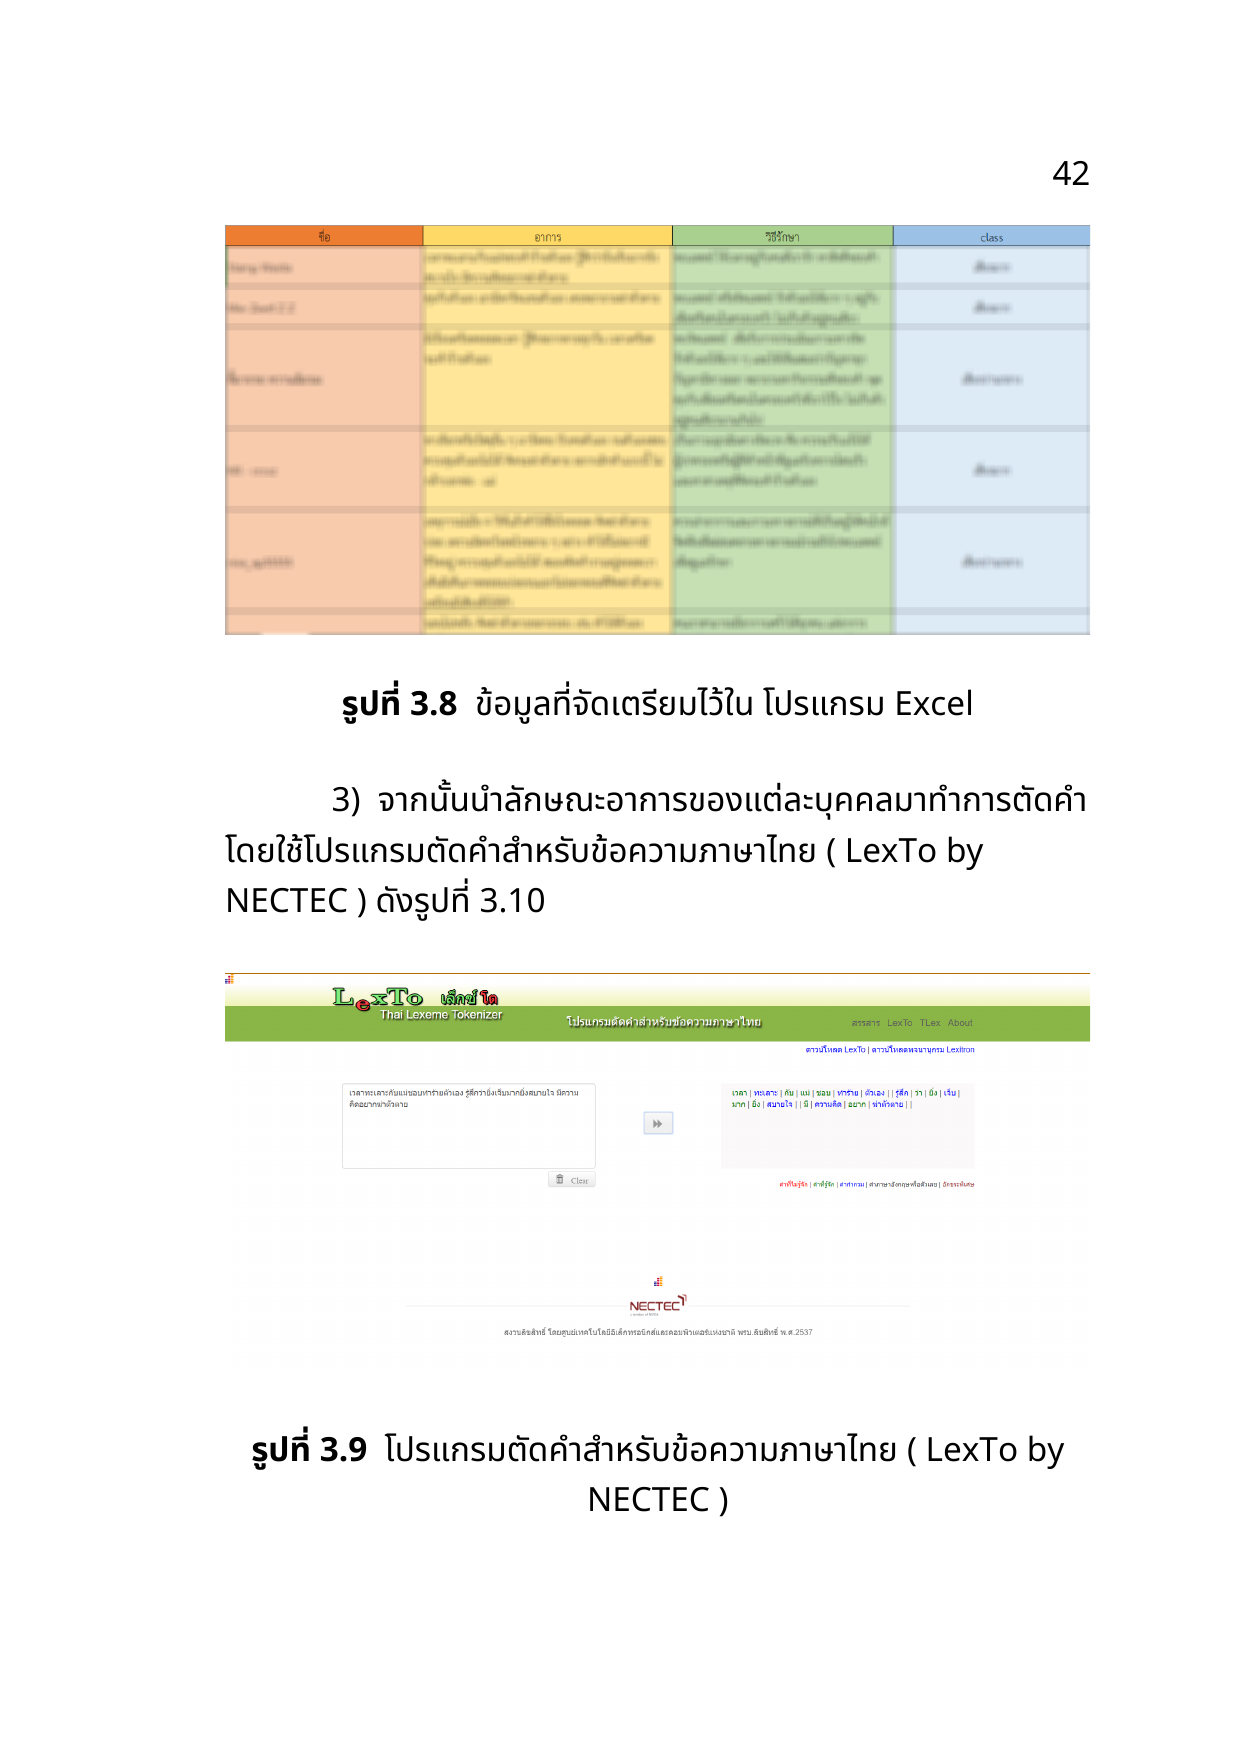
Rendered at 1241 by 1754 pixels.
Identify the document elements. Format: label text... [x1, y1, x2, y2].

picture [225, 973, 1091, 1381]
text รูปที่ 3.8 ข้อมูลที่จัดเตรียมไว้ใน โปรแกรม Excel [225, 680, 1090, 731]
text 3) จากนั้นนำลักษณะอาการของแต่ละบุคคลมาทำการตัดคำโดยใช้โปรแกรมตัดคำสำหรับข้อความภาษาไทย ( LexTo by NECTEC ) ดังรูปที่ 3.10 [225, 776, 1090, 928]
text รูปที่ 3.9 โปรแกรมตัดคำสำหรับข้อความภาษาไทย ( LexTo by NECTEC ) [225, 1426, 1090, 1522]
picture [225, 225, 1091, 635]
